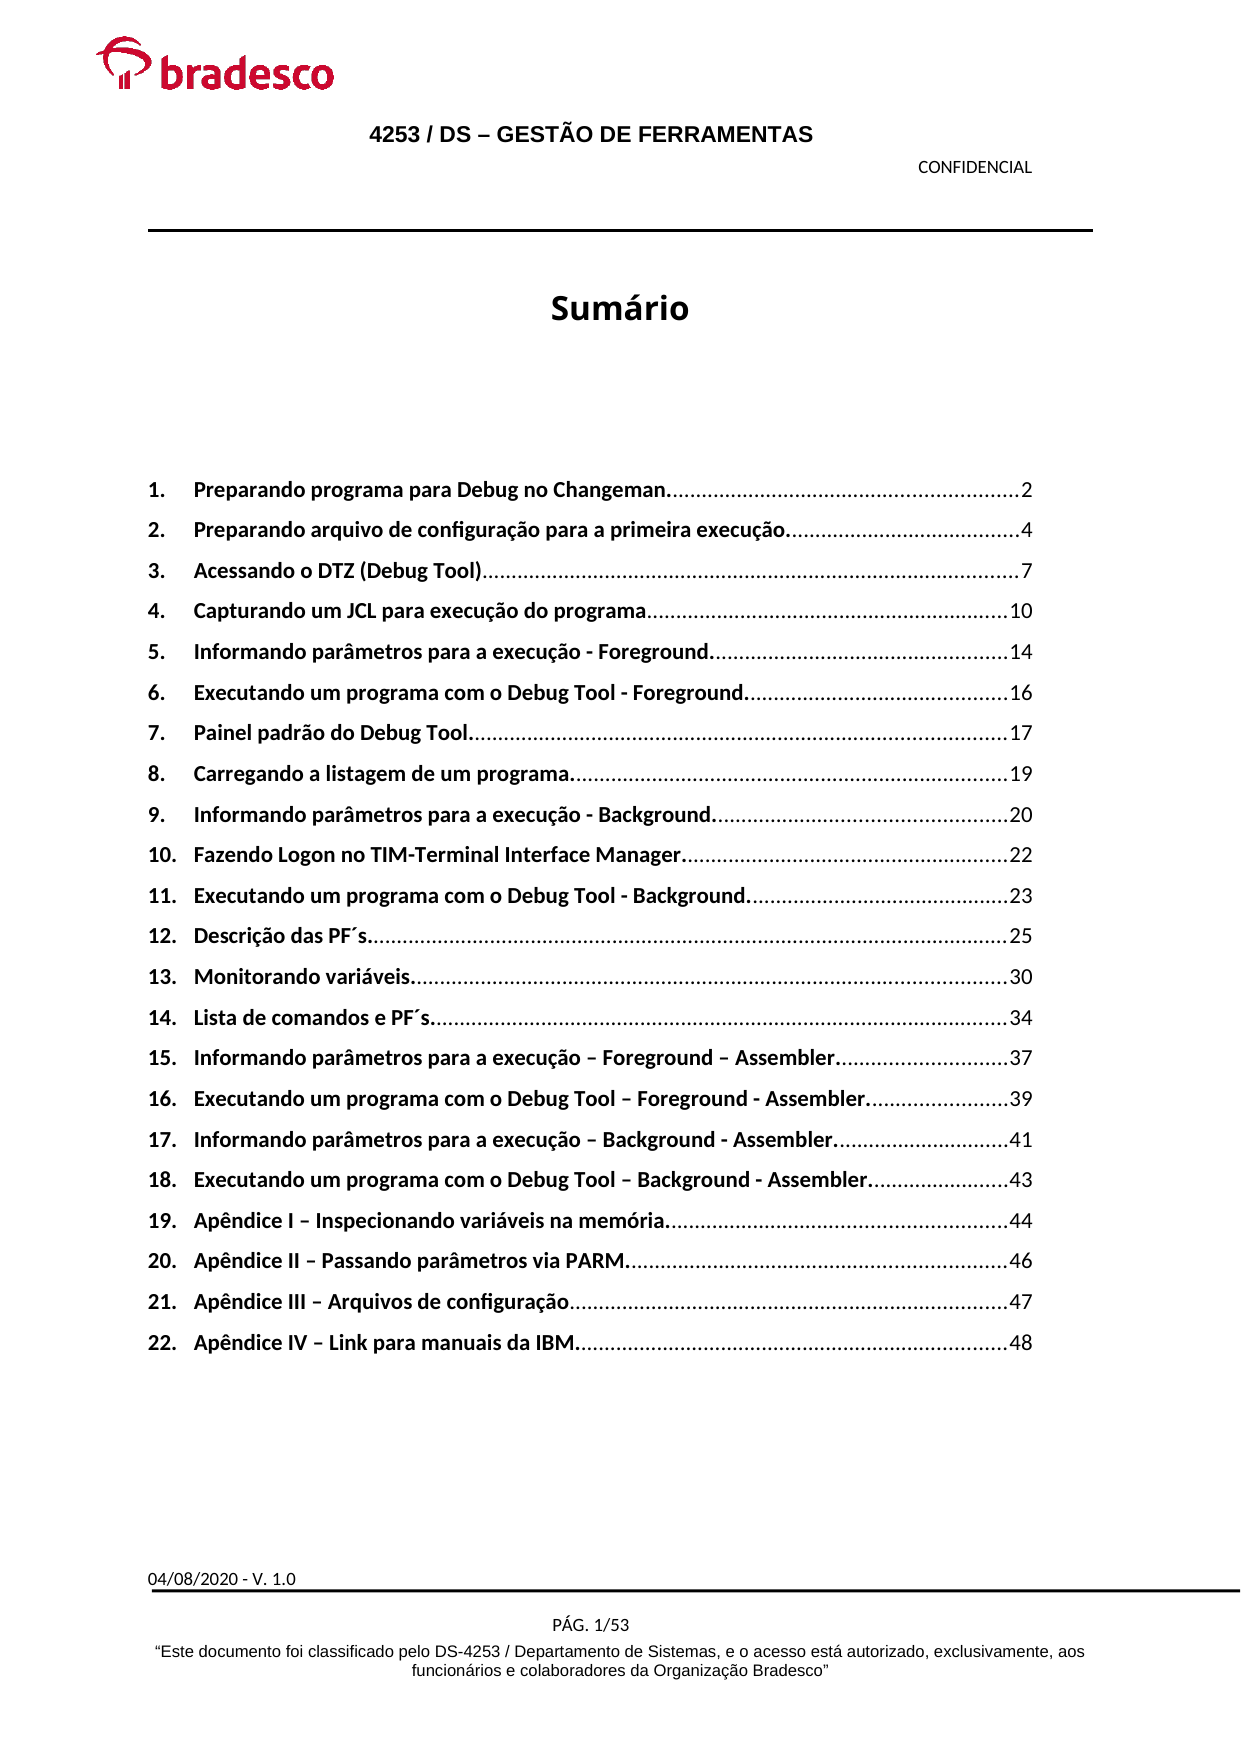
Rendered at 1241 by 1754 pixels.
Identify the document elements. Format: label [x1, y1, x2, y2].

picture [78, 18, 351, 107]
